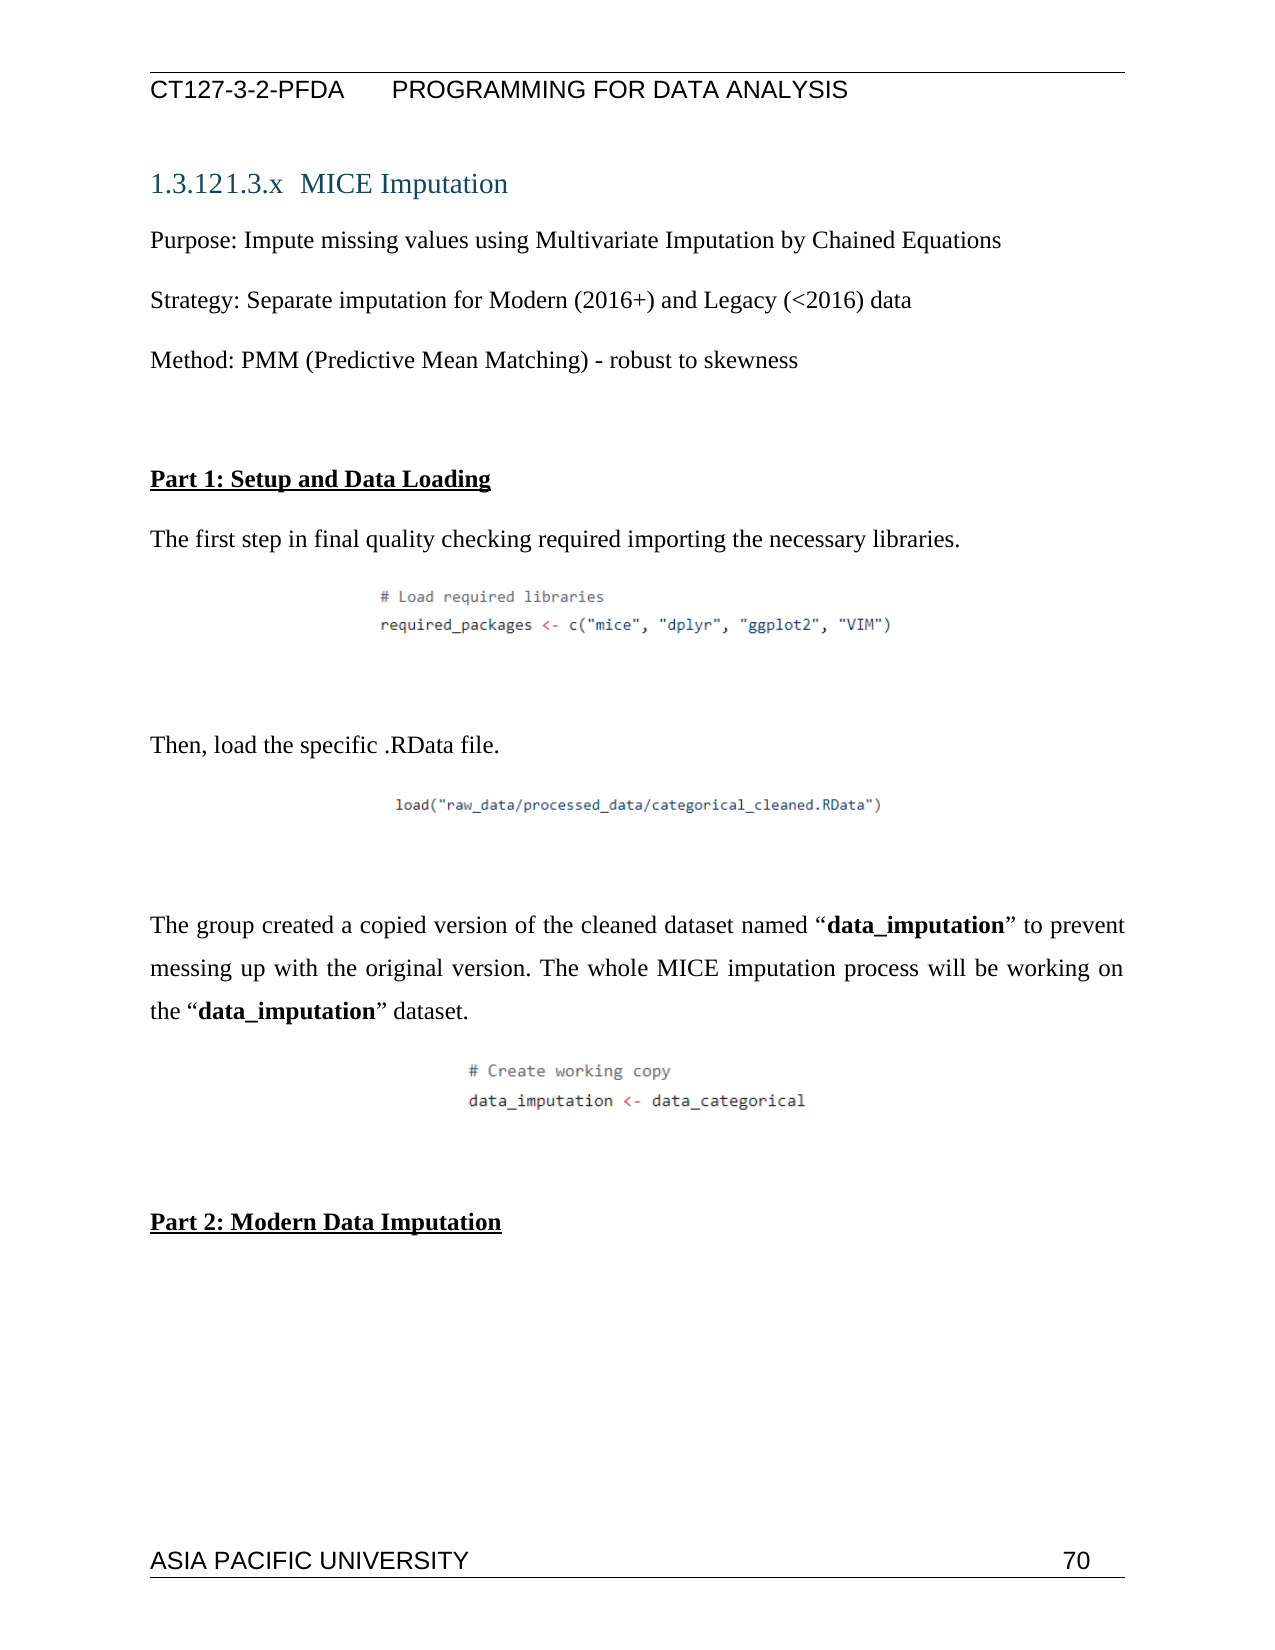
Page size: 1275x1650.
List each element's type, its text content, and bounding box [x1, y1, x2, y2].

text Part 2: Modern Data Imputation [150, 1207, 1125, 1236]
subtitle 1.3.x MICE Imputation [150, 167, 1125, 200]
text Method: PMM (Predictive Mean Matching) - robust to skewness [150, 345, 1125, 374]
text The first step in final quality checking required importing the necessary libraries. [150, 524, 1125, 553]
picture [464, 1055, 811, 1117]
text Strategy: Separate imputation for Modern (2016+) and Legacy (<2016) data [150, 285, 1125, 314]
text The group created a copied version of the cleaned dataset named “data_imputation” to prevent messing up with the original version. The whole MICE imputation process will be working on the “data_imputation” dataset. [150, 910, 1125, 1025]
text Then, load the specific .RData file. [150, 730, 1125, 759]
picture [390, 790, 885, 816]
text Purpose: Impute missing values using Multivariate Imputation by Chained Equations [150, 225, 1125, 254]
picture [377, 584, 898, 640]
text Part 1: Setup and Data Loading [150, 464, 1125, 493]
